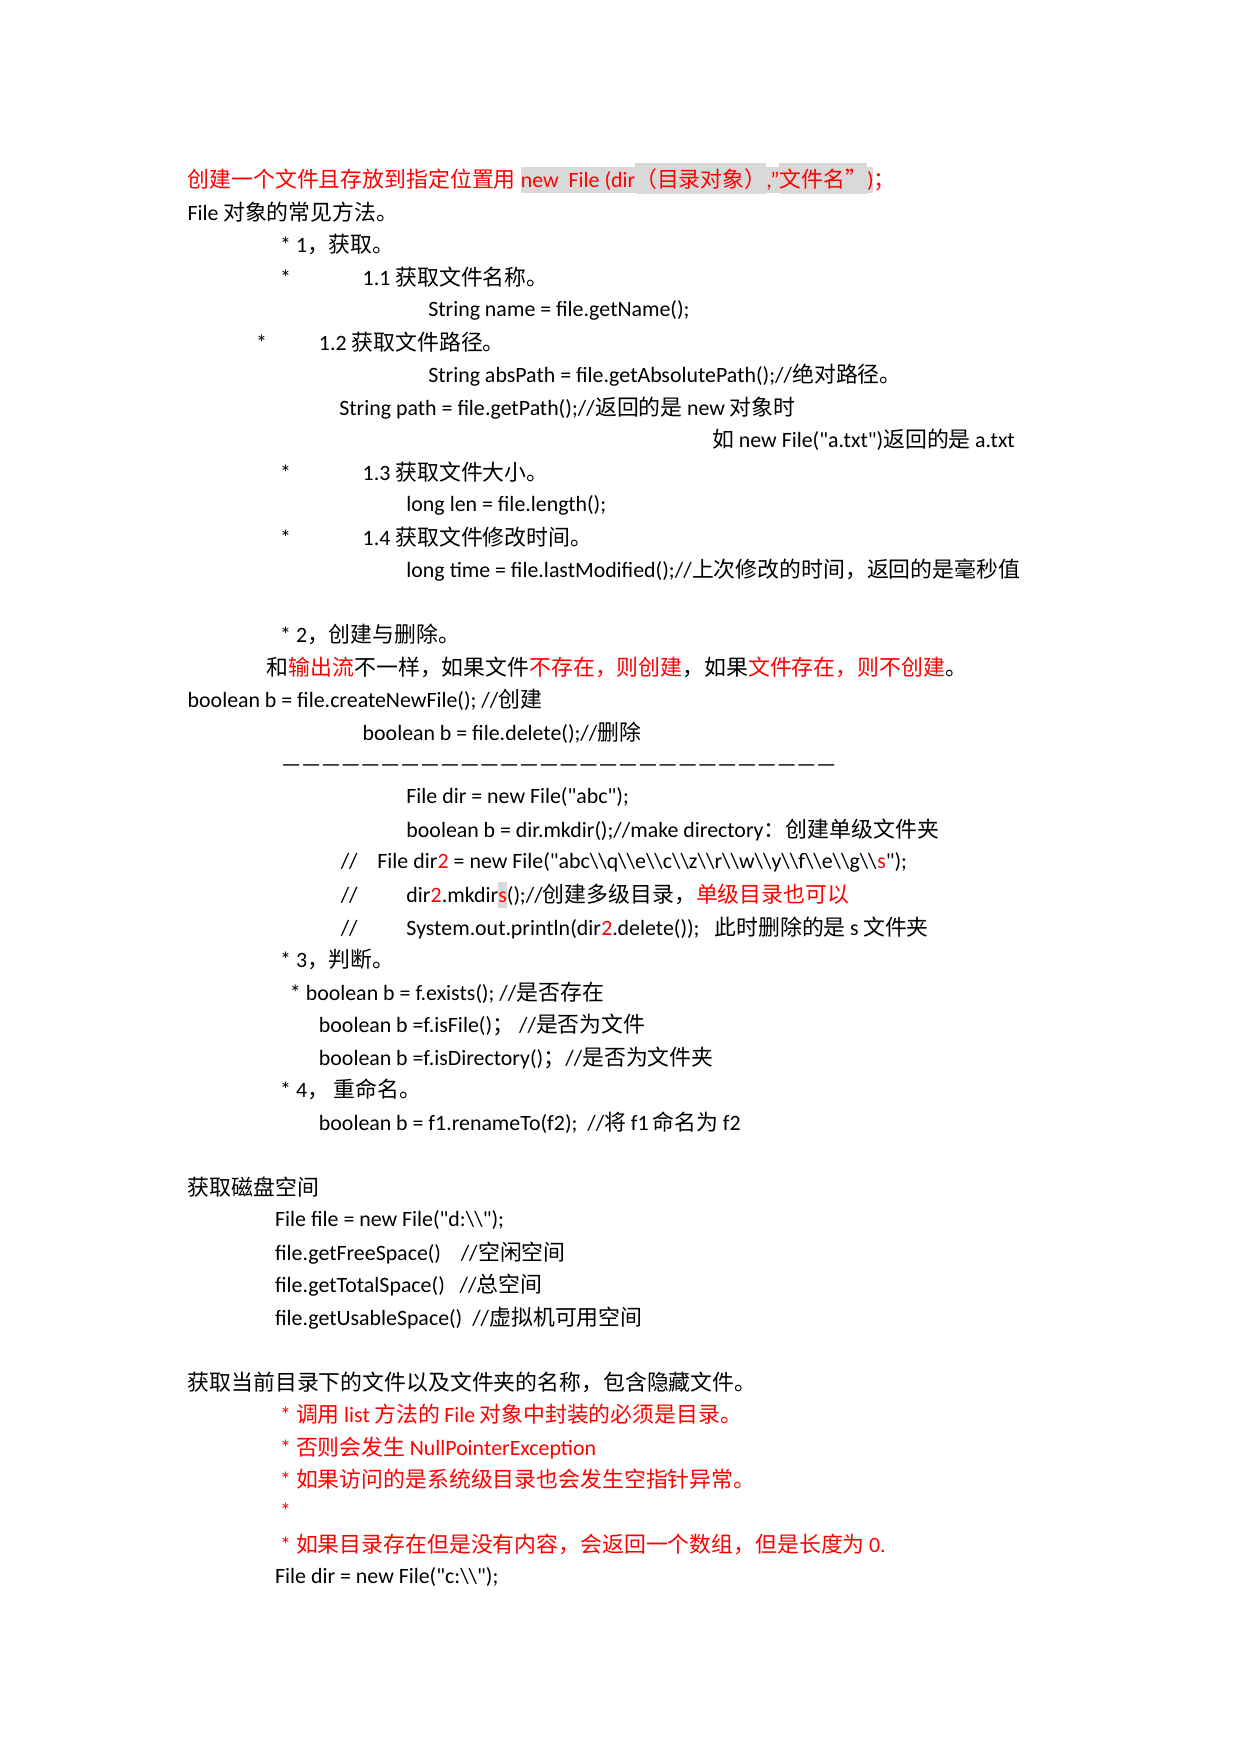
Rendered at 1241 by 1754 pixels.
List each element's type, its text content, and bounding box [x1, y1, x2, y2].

text * 1.2 获取文件路径。 [187, 324, 1053, 357]
text File dir = new File("abc"); [362, 779, 1053, 812]
text File对象的常见方法。 [187, 194, 1053, 227]
text boolean b = f1.renameTo(f2); //将f1命名为f2 [187, 1104, 1053, 1137]
text * 否则会发生NullPointerException [187, 1429, 1053, 1462]
text 如new File("a.txt")返回的是a.txt [187, 422, 1053, 454]
text // File dir2 = new File("abc\\q\\e\\c\\z\\r\\w\\y\\f\\e\\g\\s"); [187, 844, 1053, 877]
text // System.out.println(dir2.delete()); 此时删除的是s文件夹 [187, 909, 1053, 942]
text // dir2.mkdirs();//创建多级目录，单级目录也可以 [187, 877, 1053, 909]
text * 1.3 获取文件大小。 [187, 454, 1053, 487]
text File file = new File("d:\\"); [231, 1202, 1053, 1234]
text file.getTotalSpace() //总空间 [231, 1267, 1053, 1299]
text * 1.1 获取文件名称。 [187, 259, 1053, 292]
text 和输出流不一样，如果文件不存在，则创建，如果文件存在，则不创建。 boolean b = file.createNewFile(); //创建 [187, 649, 1053, 714]
text * 4， 重命名。 [187, 1072, 1053, 1104]
text 获取当前目录下的文件以及文件夹的名称，包含隐藏文件。 [187, 1364, 1053, 1397]
text * boolean b = f.exists(); //是否存在 [187, 974, 1053, 1007]
text File dir = new File("c:\\"); [187, 1559, 1053, 1592]
text file.getFreeSpace() //空闲空间 [231, 1234, 1053, 1267]
text * 2，创建与删除。 [187, 617, 1053, 649]
text 创建一个文件且存放到指定位置用 new File (dir（目录对象）,”文件名”)； [187, 162, 1053, 194]
text ———————————————————————————— [187, 747, 1053, 779]
text * 如果访问的是系统级目录也会发生空指针异常。 [187, 1462, 1053, 1494]
text boolean b =f.isFile()； //是否为文件 [187, 1007, 1053, 1039]
text String name = file.getName(); [187, 292, 1053, 324]
text 获取磁盘空间 [187, 1169, 1053, 1202]
text long len = file.length(); [187, 487, 1053, 519]
text * 1，获取。 [187, 227, 1053, 259]
text * 如果目录存在但是没有内容，会返回一个数组，但是长度为0. [187, 1527, 1053, 1559]
text String path = file.getPath();//返回的是new对象时 [187, 389, 1053, 422]
text String absPath = file.getAbsolutePath();//绝对路径。 [187, 357, 1053, 389]
text file.getUsableSpace() //虚拟机可用空间 [231, 1299, 1053, 1332]
text * [187, 1494, 1053, 1527]
text * 调用list方法的File对象中封装的必须是目录。 [187, 1397, 1053, 1429]
text long time = file.lastModified();//上次修改的时间，返回的是毫秒值 [187, 552, 1053, 584]
text boolean b = dir.mkdir();//make directory：创建单级文件夹 [187, 812, 1053, 844]
text * 1.4 获取文件修改时间。 [187, 519, 1053, 552]
text boolean b = file.delete();//删除 [187, 714, 1053, 747]
text boolean b =f.isDirectory()；//是否为文件夹 [275, 1039, 1053, 1072]
text * 3，判断。 [187, 942, 1053, 974]
